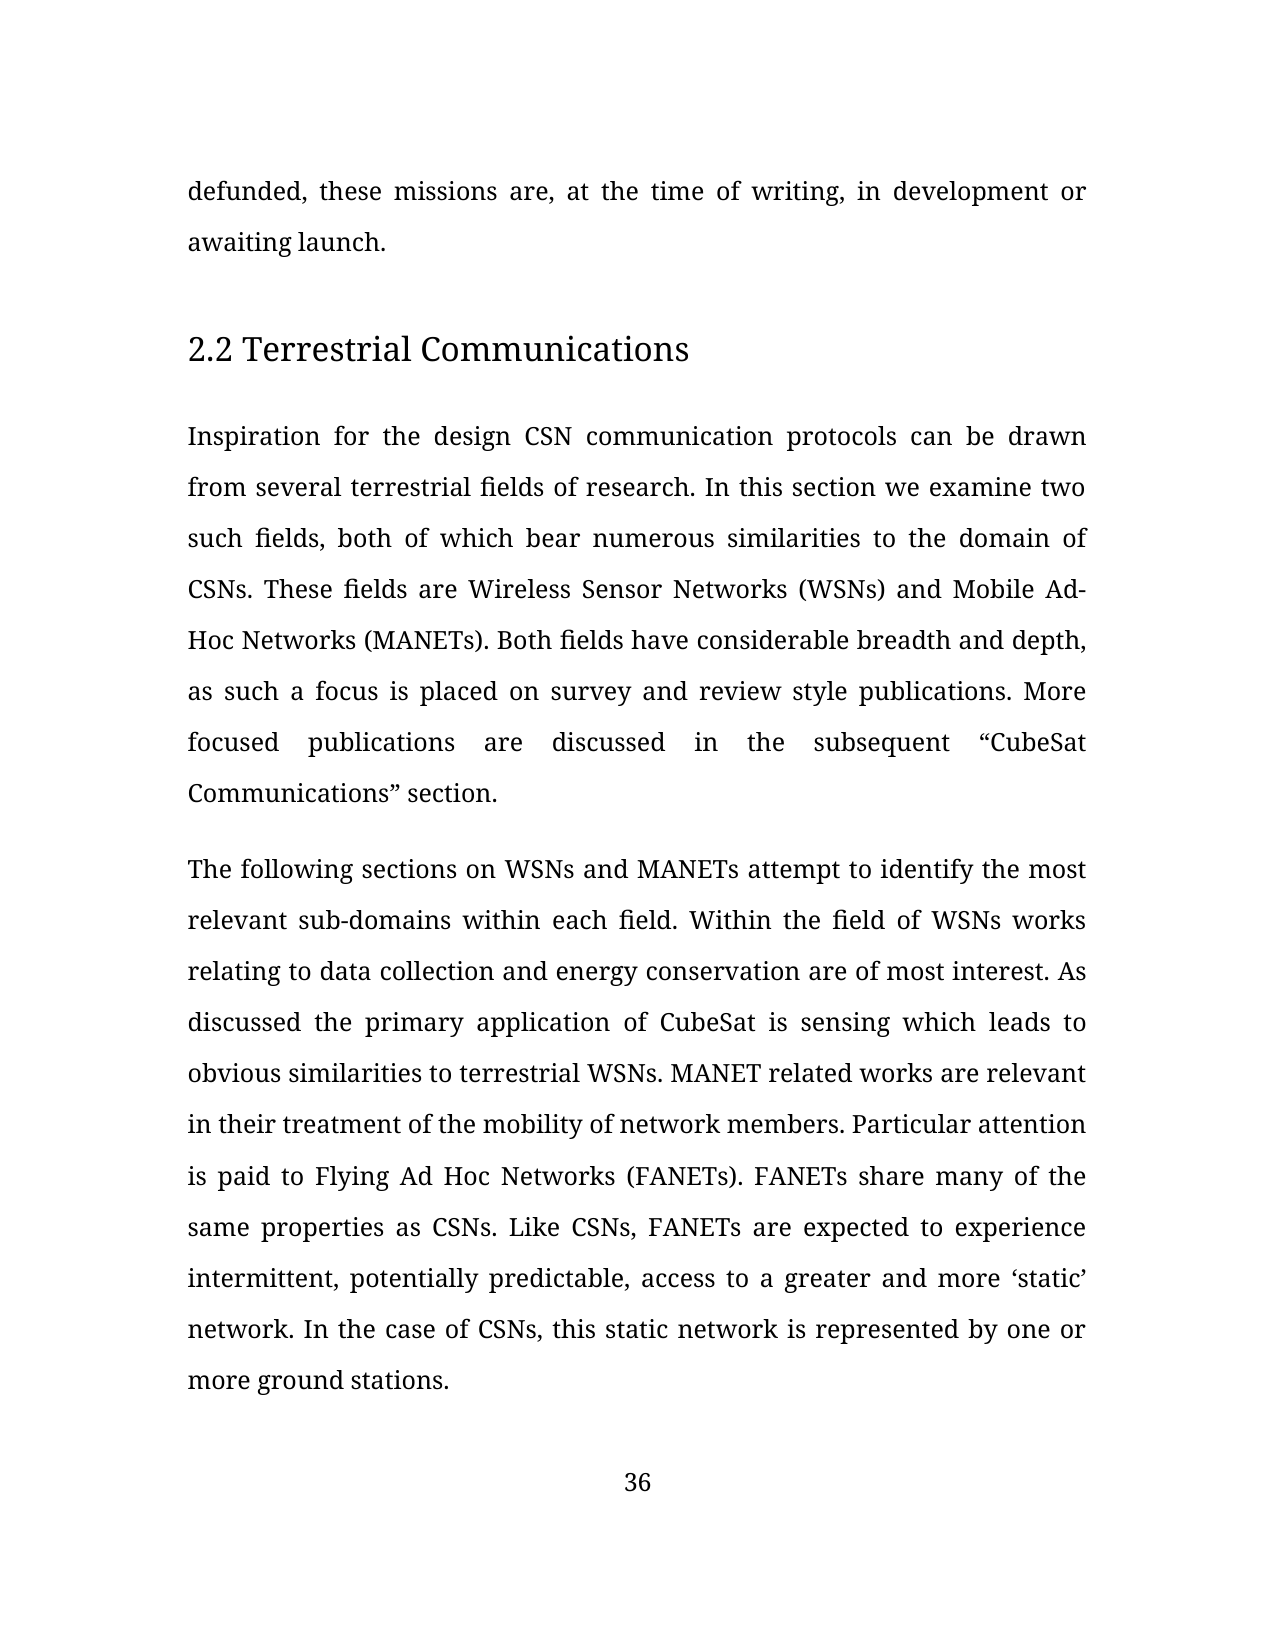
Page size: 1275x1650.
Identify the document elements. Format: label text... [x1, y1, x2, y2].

text Inspiration for the design CSN communication protocols can be drawn from several terrestrial fields of research. In this section we examine two such fields, both of which bear numerous similarities to the domain of CSNs. These fields are Wireless Sensor Networks (WSNs) and Mobile Ad-Hoc Networks (MANETs). Both fields have considerable breadth and depth, as such a focus is placed on survey and review style publications. More focused publications are discussed in the subsequent “CubeSat Communications” section. [187, 418, 1087, 810]
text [187, 173, 1087, 258]
text The following sections on WSNs and MANETs attempt to identify the most relevant sub-domains within each field. Within the field of WSNs works relating to data collection and energy conservation are of most interest. As discussed the primary application of CubeSat is sensing which leads to obvious similarities to terrestrial WSNs. MANET related works are relevant in their treatment of the mobility of network members. Particular attention is paid to Flying Ad Hoc Networks (FANETs). FANETs share many of the same properties as CSNs. Like CSNs, FANETs are expected to experience intermittent, potentially predictable, access to a greater and more ‘static’ network. In the case of CSNs, this static network is represented by one or more ground stations. [187, 852, 1087, 1396]
subtitle Terrestrial Communications [187, 325, 1087, 371]
